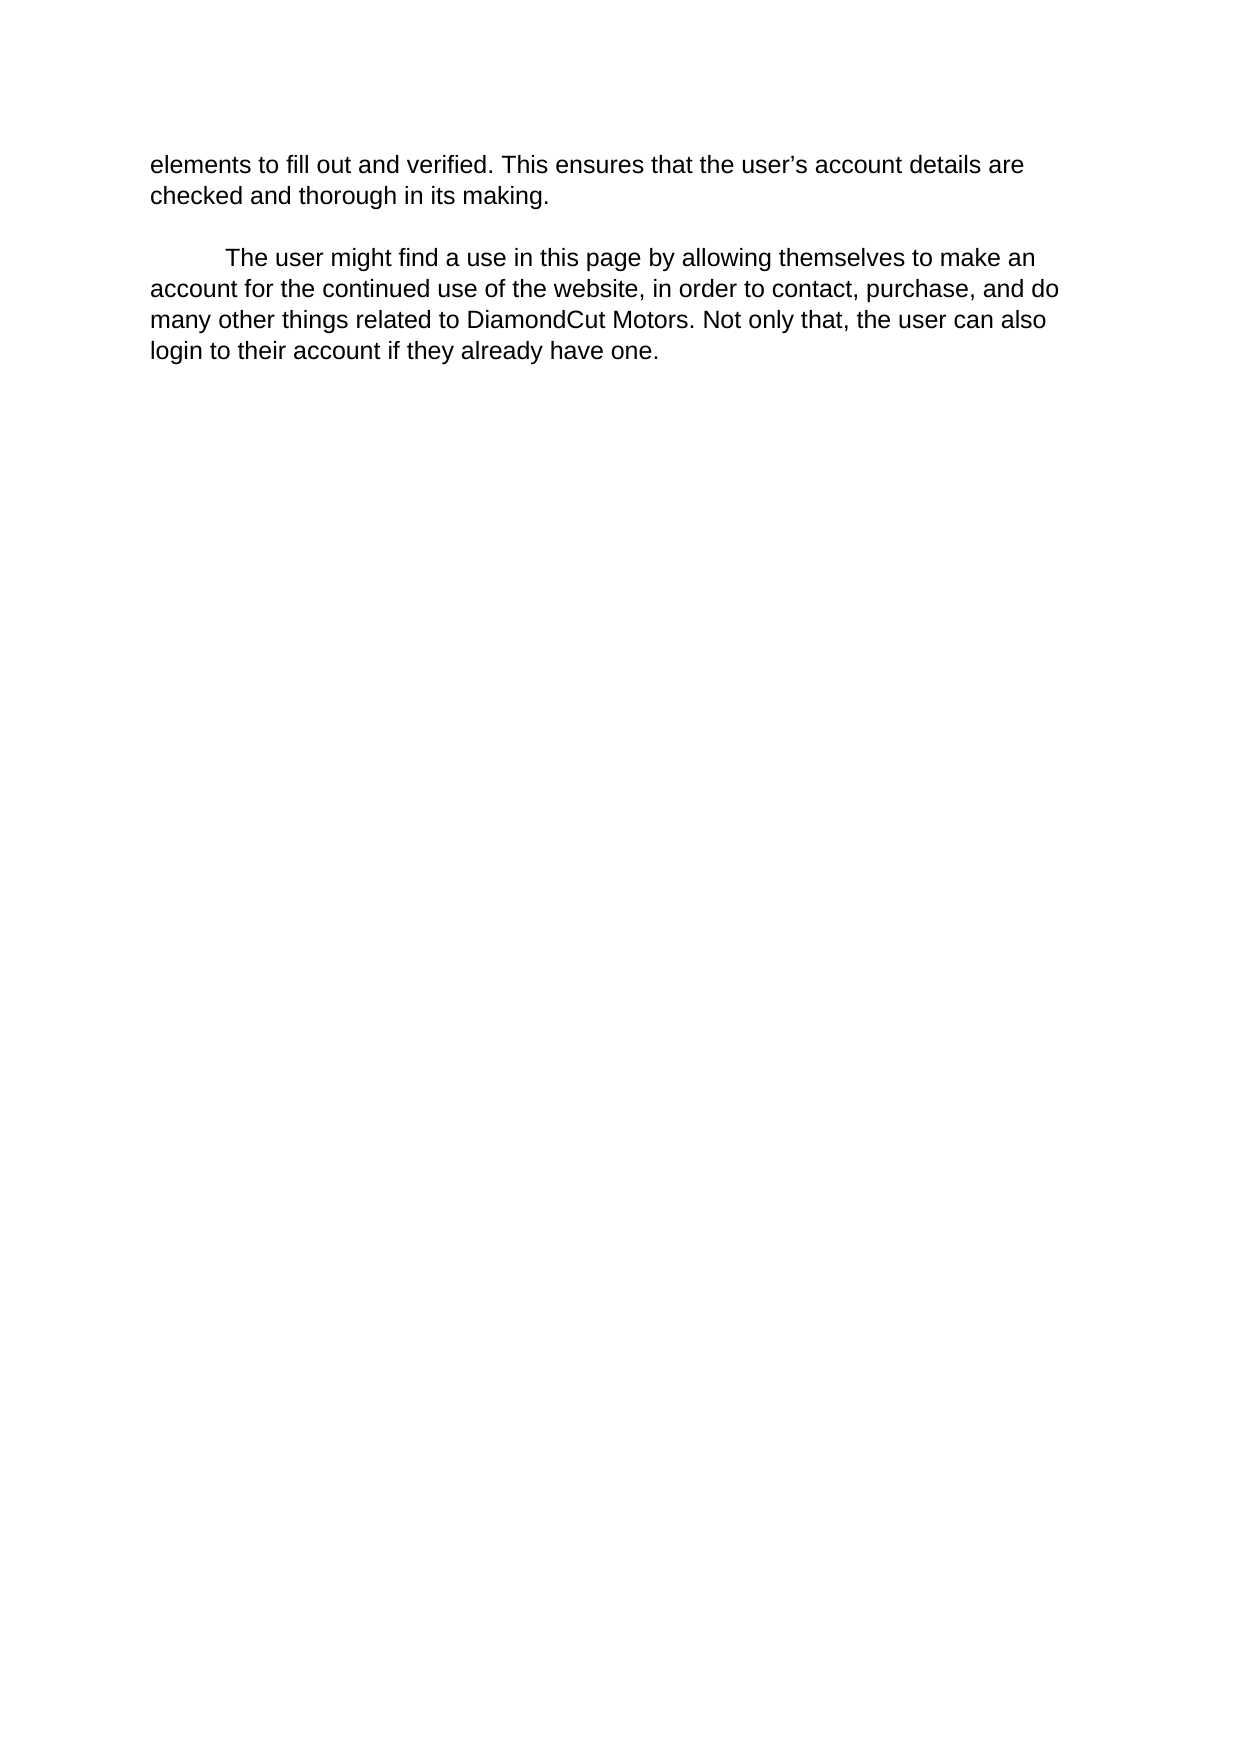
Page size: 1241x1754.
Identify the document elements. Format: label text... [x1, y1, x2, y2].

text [150, 150, 1090, 210]
text The user might find a use in this page by allowing themselves to make an account for the continued use of the website, in order to contact, purchase, and do many other things related to DiamondCut Motors. Not only that, the user can also login to their account if they already have one. [150, 243, 1090, 365]
